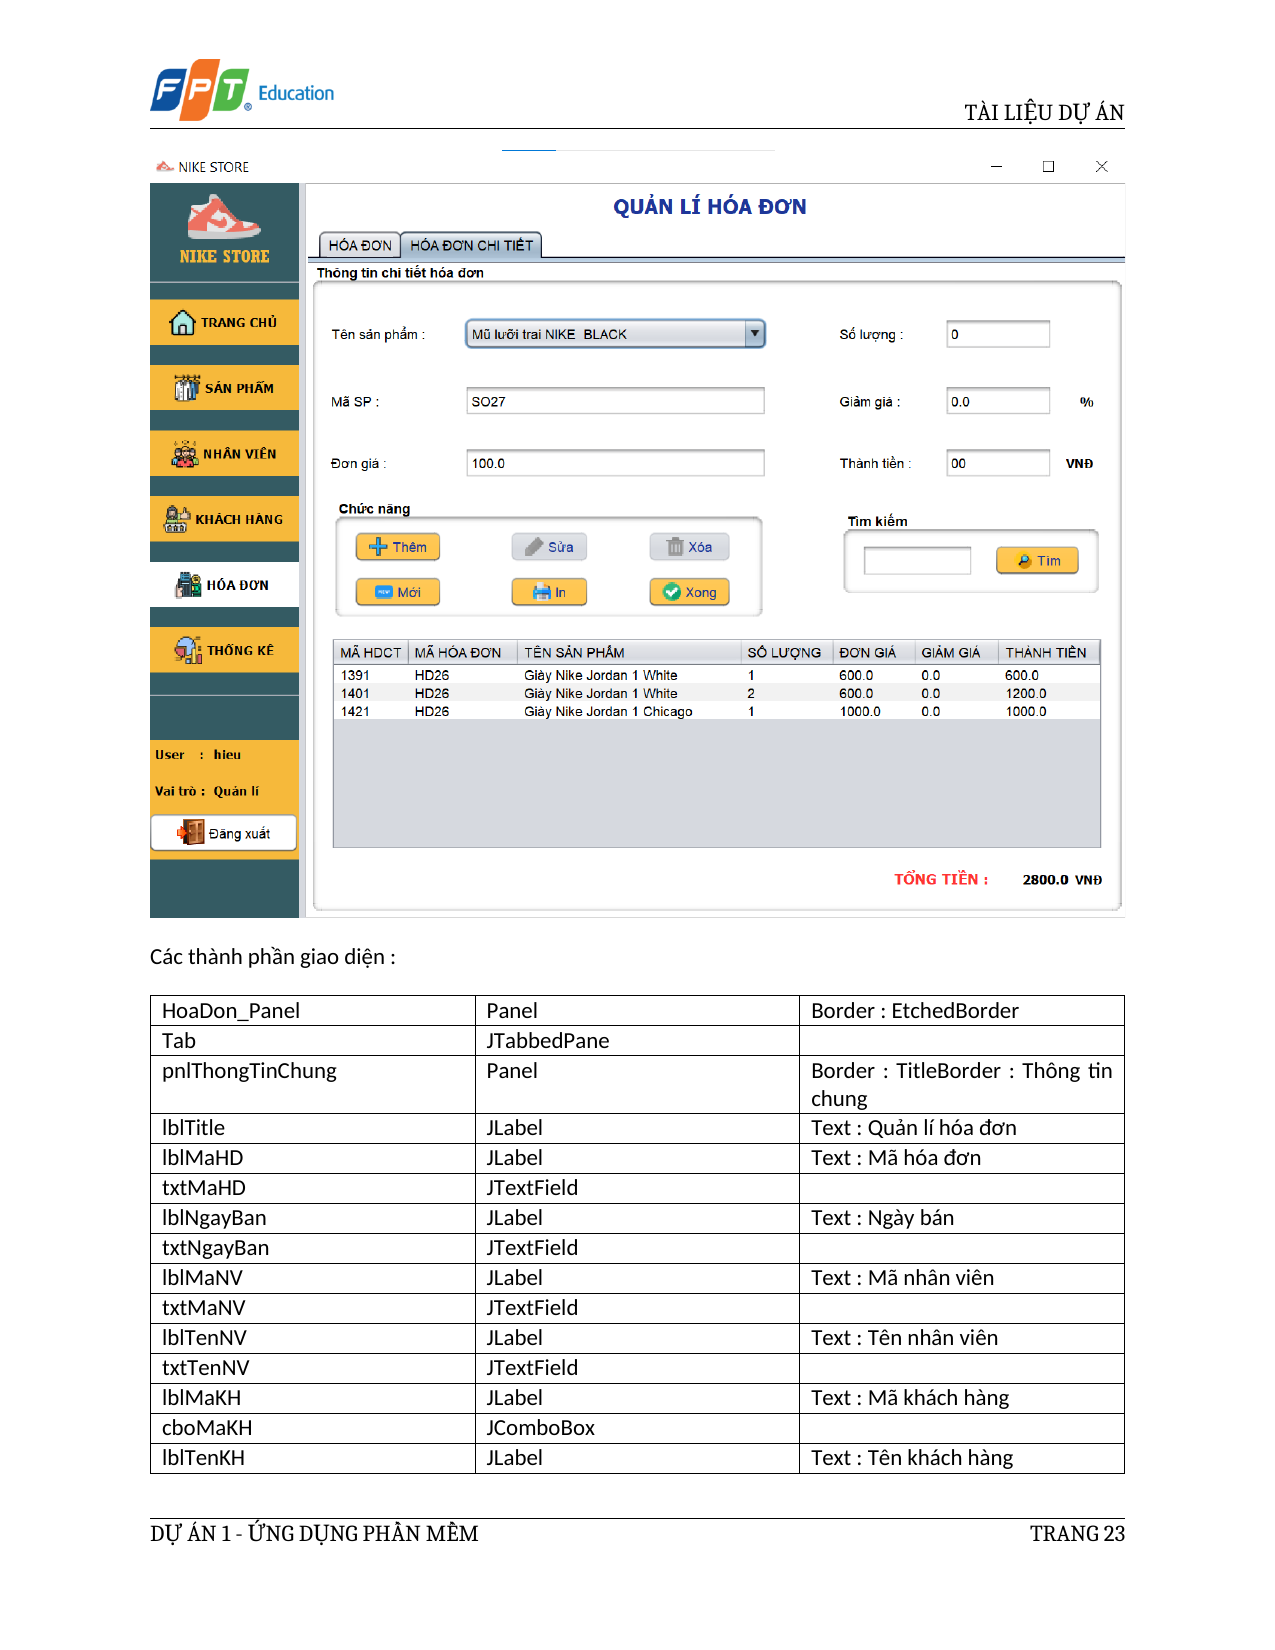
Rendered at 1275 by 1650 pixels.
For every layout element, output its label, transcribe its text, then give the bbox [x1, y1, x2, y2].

table_cell JLabel [476, 1114, 799, 1142]
table_cell JLabel [476, 1144, 799, 1172]
table_cell JLabel [476, 1264, 799, 1292]
table_cell lblMaNV [151, 1264, 475, 1292]
picture [150, 59, 336, 121]
table_cell JLabel [476, 1444, 799, 1472]
table_cell lblTenKH [151, 1444, 475, 1472]
table_cell [800, 1234, 1124, 1262]
table_header Panel [476, 996, 799, 1025]
text Các thành phần giao diện : [150, 942, 1125, 970]
table_cell Panel [476, 1056, 799, 1112]
table_cell JLabel [476, 1204, 799, 1232]
table_cell txtMaNV [151, 1294, 475, 1322]
table_cell cboMaKH [151, 1414, 475, 1442]
table_cell txtTenNV [151, 1354, 475, 1382]
picture [150, 150, 1125, 918]
table_cell JLabel [476, 1324, 799, 1352]
table_header HoaDon_Panel [151, 996, 475, 1025]
table_header Border : EtchedBorder [800, 996, 1124, 1025]
table_cell JComboBox [476, 1414, 799, 1442]
table_cell pnlThongTinChung [151, 1056, 475, 1112]
table_cell Border : TitleBorder : Thông tin chung [800, 1056, 1124, 1112]
table_cell [800, 1174, 1124, 1202]
table_cell Text : Mã hóa đơn [800, 1144, 1124, 1172]
table_cell Text : Ngày bán [800, 1204, 1124, 1232]
table_cell [800, 1026, 1124, 1055]
table_cell txtNgayBan [151, 1234, 475, 1262]
table_cell JTextField [476, 1354, 799, 1382]
table_cell [800, 1294, 1124, 1322]
table_cell JLabel [476, 1384, 799, 1412]
table_cell Text : Tên nhân viên [800, 1324, 1124, 1352]
table_cell Text : Mã nhân viên [800, 1264, 1124, 1292]
table_cell [800, 1414, 1124, 1442]
table_cell JTextField [476, 1234, 799, 1262]
table_cell JTextField [476, 1294, 799, 1322]
table_cell Text : Quản lí hóa đơn [800, 1114, 1124, 1142]
table_cell lblMaHD [151, 1144, 475, 1172]
table_cell lblMaKH [151, 1384, 475, 1412]
table_cell lblTenNV [151, 1324, 475, 1352]
table_cell JTabbedPane [476, 1026, 799, 1055]
table_cell lblNgayBan [151, 1204, 475, 1232]
table_cell JTextField [476, 1174, 799, 1202]
table_cell Text : Tên khách hàng [800, 1444, 1124, 1472]
table_cell [800, 1354, 1124, 1382]
table_cell txtMaHD [151, 1174, 475, 1202]
table_cell Text : Mã khách hàng [800, 1384, 1124, 1412]
table_cell lblTitle [151, 1114, 475, 1142]
table_cell Tab [151, 1026, 475, 1055]
